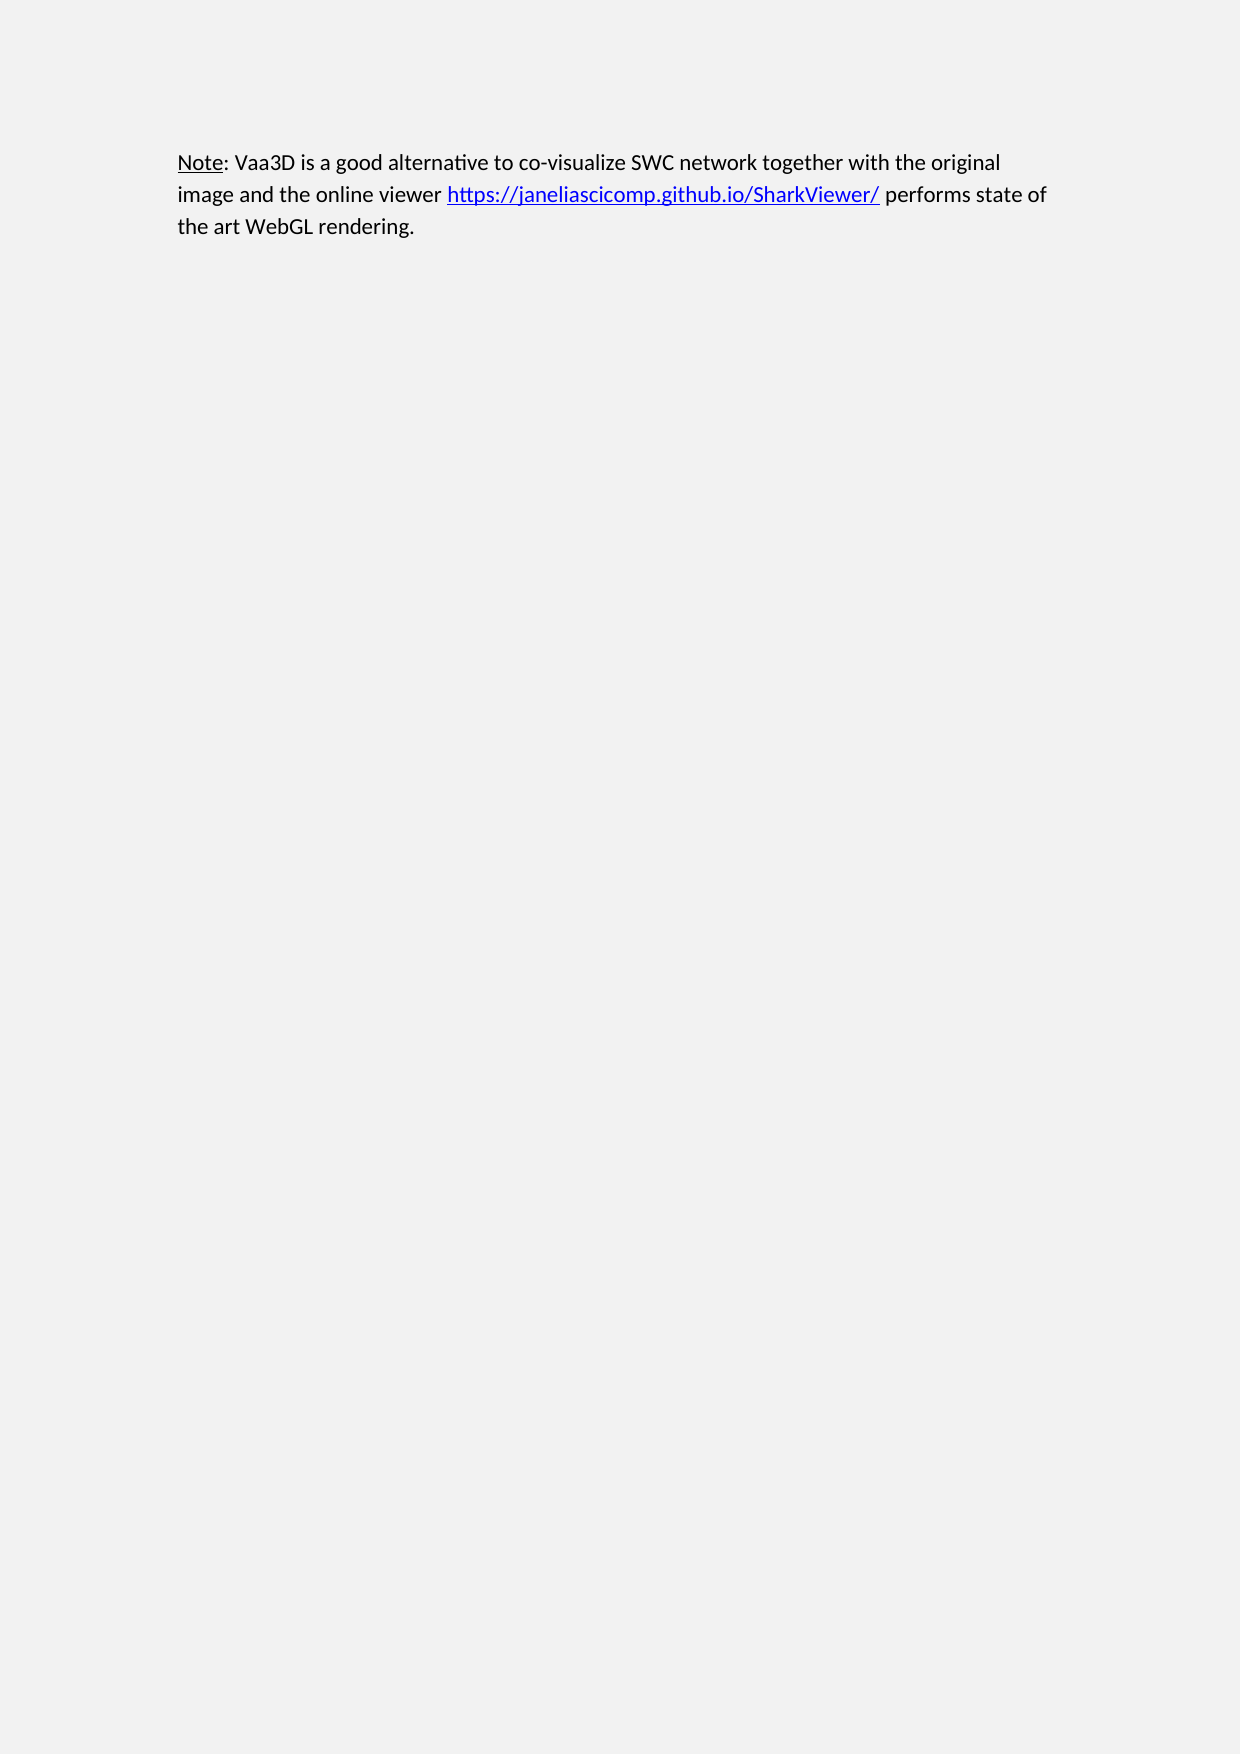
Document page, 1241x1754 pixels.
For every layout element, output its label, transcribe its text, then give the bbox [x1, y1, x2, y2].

text Note: Vaa3D is a good alternative to co-visualize SWC network together with the original image and the online viewer https://janeliascicomp.github.io/SharkViewer/ performs state of the art WebGL rendering. [177, 148, 1063, 240]
